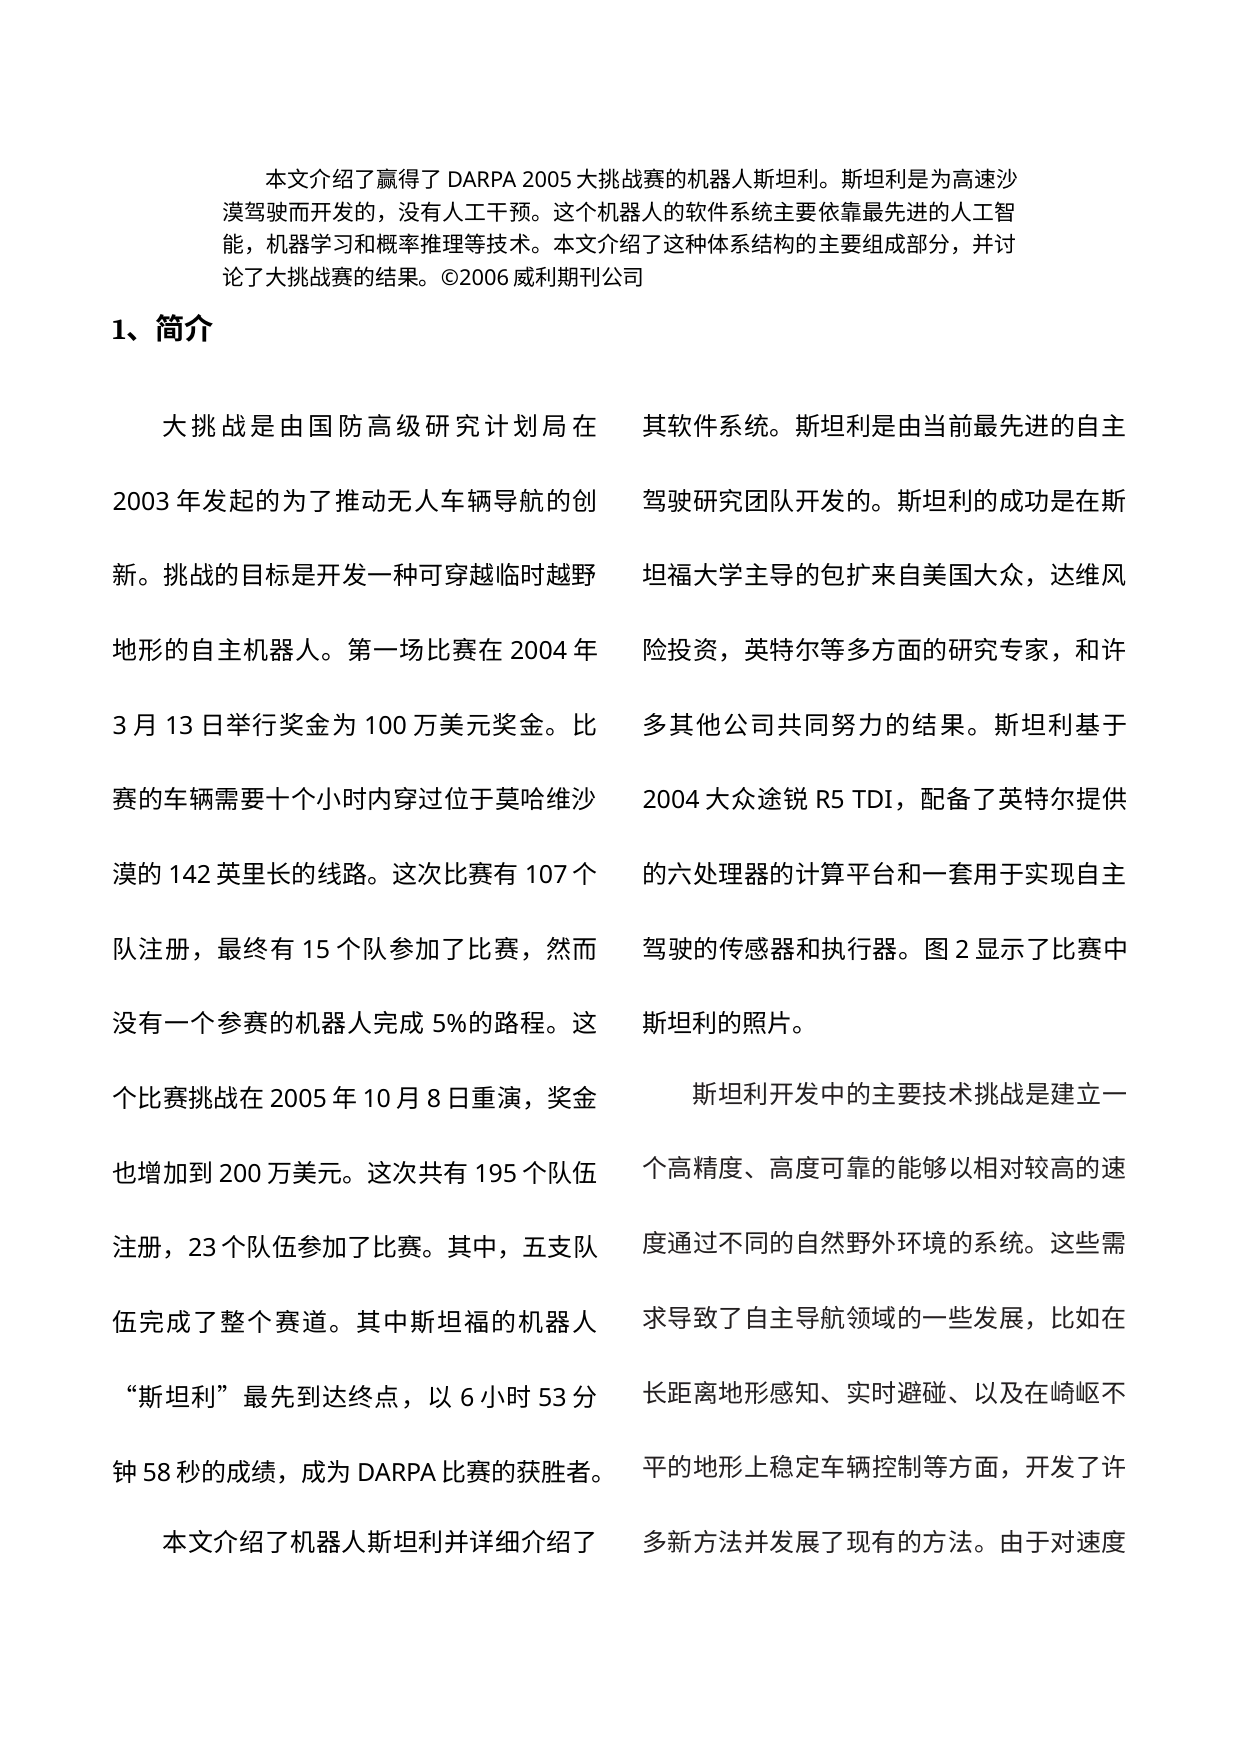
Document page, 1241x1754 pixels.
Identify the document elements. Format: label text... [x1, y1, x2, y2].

text 大挑战是由国防高级研究计划局在2003年发起的为了推动无人车辆导航的创新。挑战的目标是开发一种可穿越临时越野地形的自主机器人。第一场比赛在2004年3月13日举行奖金为100万美元奖金。比赛的车辆需要十个小时内穿过位于莫哈维沙漠的142英里长的线路。这次比赛有107个队注册，最终有15个队参加了比赛，然而没有一个参赛的机器人完成5%的路程。这个比赛挑战在2005年10月8日重演，奖金也增加到200万美元。这次共有195个队伍注册，23个队伍参加了比赛。其中，五支队伍完成了整个赛道。其中斯坦福的机器人“斯坦利”最先到达终点，以6小时53分钟58秒的成绩，成为 DARPA比赛的获胜者。 [112, 392, 598, 1503]
subtitle 1、简介 [112, 294, 598, 359]
text 本文介绍了机器人斯坦利并详细介绍了其软件系统。斯坦利是由当前最先进的自主驾驶研究团队开发的。斯坦利的成功是在斯坦福大学主导的包扩来自美国大众，达维风险投资，英特尔等多方面的研究专家，和许多其他公司共同努力的结果。斯坦利基于2004大众途锐R5 TDI，配备了英特尔提供的六处理器的计算平台和一套用于实现自主驾驶的传感器和执行器。图2显示了比赛中斯坦利的照片。 [642, 392, 1128, 1054]
text 本文介绍了赢得了DARPA 2005大挑战赛的机器人斯坦利。斯坦利是为高速沙漠驾驶而开发的，没有人工干预。这个机器人的软件系统主要依靠最先进的人工智能，机器学习和概率推理等技术。本文介绍了这种体系结构的主要组成部分，并讨论了大挑战赛的结果。©2006威利期刊公司 [222, 162, 1018, 292]
text 本文介绍了机器人斯坦利并详细介绍了其软件系统。斯坦利是由当前最先进的自主驾驶研究团队开发的。斯坦利的成功是在斯坦福大学主导的包扩来自美国大众，达维风险投资，英特尔等多方面的研究专家，和许多其他公司共同努力的结果。斯坦利基于2004大众途锐R5 TDI，配备了英特尔提供的六处理器的计算平台和一套用于实现自主驾驶的传感器和执行器。图2显示了比赛中斯坦利的照片。 [112, 1508, 598, 1573]
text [642, 1060, 1128, 1573]
